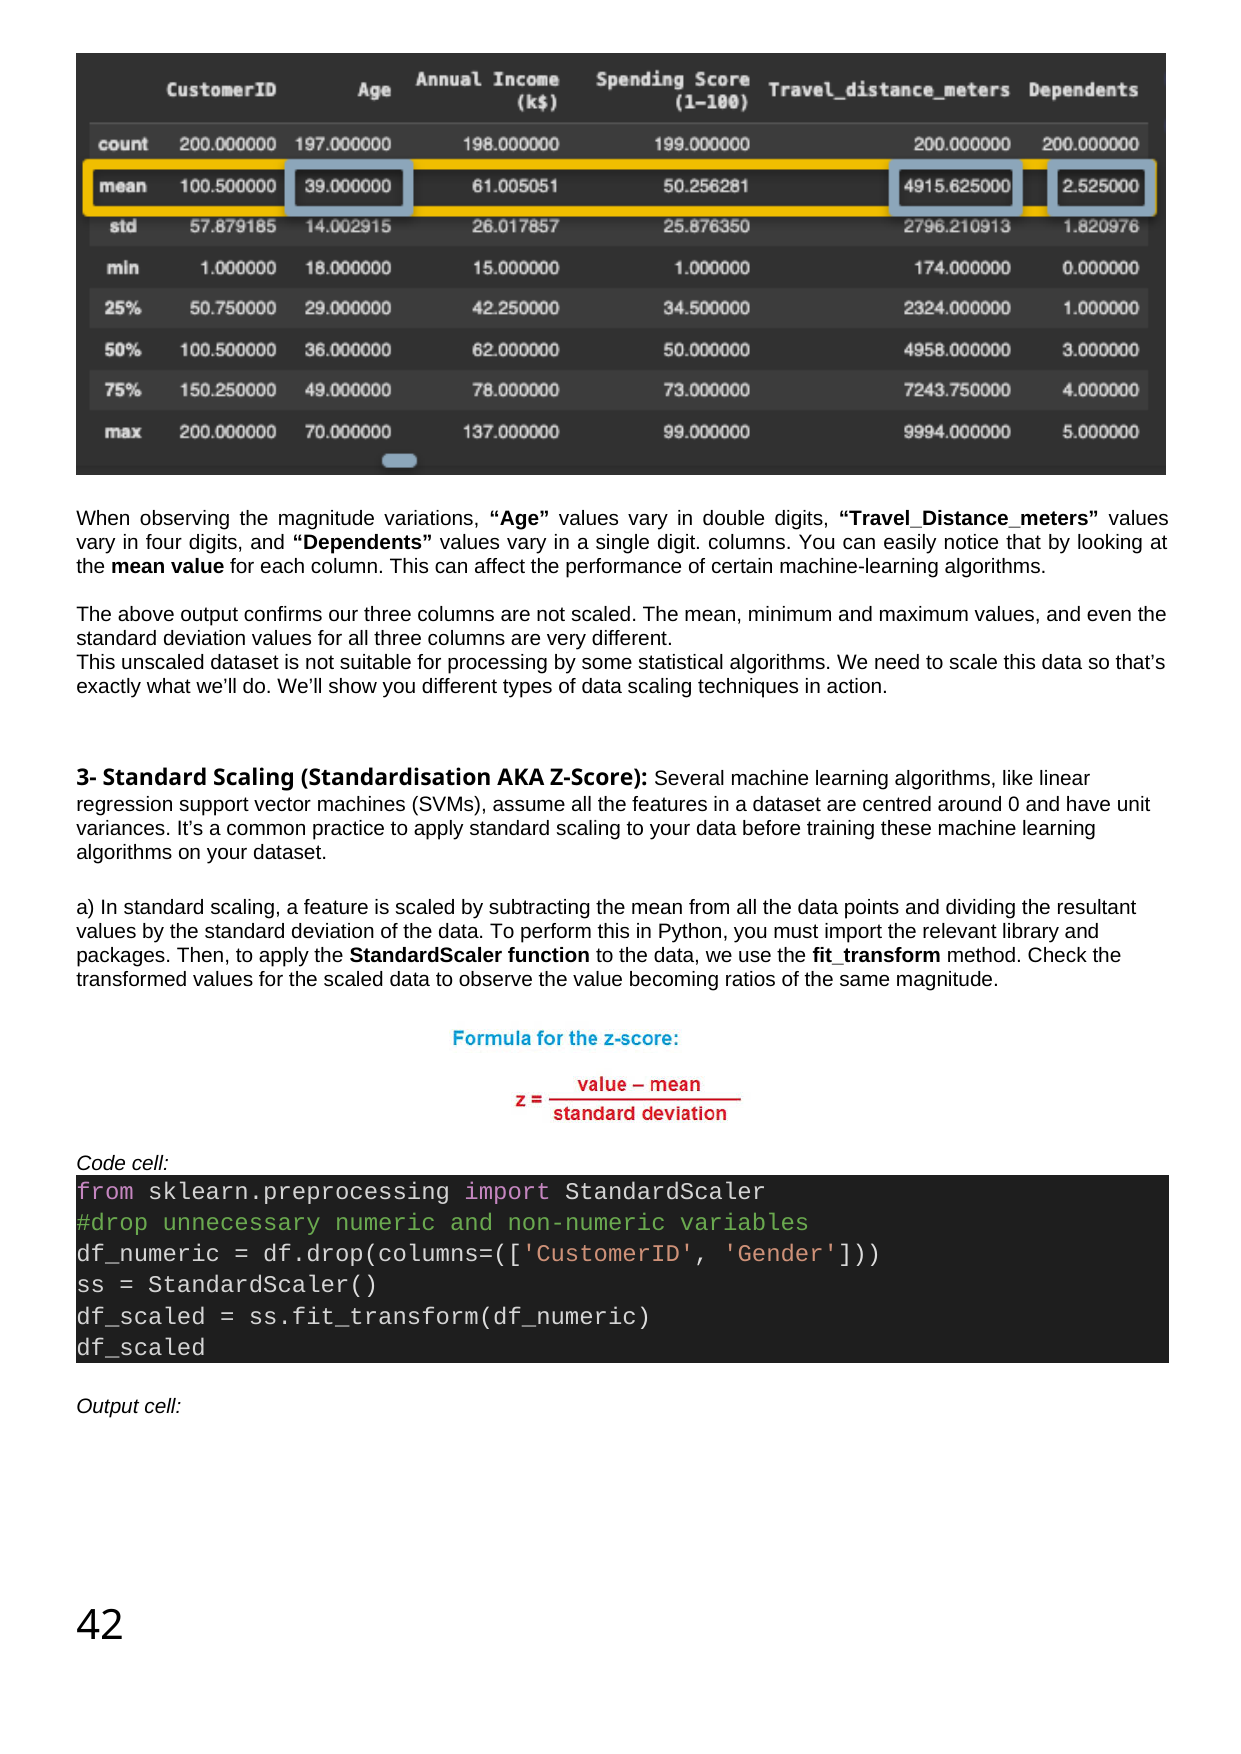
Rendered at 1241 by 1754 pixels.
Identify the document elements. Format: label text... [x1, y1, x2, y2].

text ss = StandardScaler() [76, 1269, 1169, 1300]
text df_scaled [76, 1331, 1169, 1363]
text df_scaled = ss.fit_transform(df_numeric) [76, 1300, 1169, 1331]
text When observing the magnitude variations, “Age” values vary in double digits, “Travel_Distance_meters” values vary in four digits, and “Dependents” values vary in a single digit. columns. You can easily notice that by looking at the mean value for each column. This can affect the performance of certain machine-learning algorithms. [76, 506, 1169, 578]
text Code cell: [76, 1151, 1169, 1175]
text This unscaled dataset is not suitable for processing by some statistical algorithms. We need to scale this data so that’s exactly what we’ll do. We’ll show you different types of data scaling techniques in action. [76, 650, 1169, 698]
text a) In standard scaling, a feature is scaled by subtracting the mean from all the data points and dividing the resultant values by the standard deviation of the data. To perform this in Python, you must import the relevant library and packages. Then, to apply the StandardScaler function to the data, we use the fit_transform method. Check the transformed values for the scaled data to observe the value becoming ratios of the same magnitude. [76, 895, 1169, 991]
text df_numeric = df.drop(columns=(['CustomerID', 'Gender'])) [76, 1238, 1169, 1269]
text from sklearn.preprocessing import StandardScaler [76, 1175, 1169, 1206]
picture [441, 1021, 804, 1152]
text The above output confirms our three columns are not scaled. The mean, minimum and maximum values, and even the standard deviation values for all three columns are very different. [76, 602, 1169, 650]
picture [76, 53, 1166, 475]
text #drop unnecessary numeric and non-numeric variables [76, 1206, 1169, 1238]
text Output cell: [76, 1394, 1169, 1418]
text 3- Standard Scaling (Standardisation AKA Z-Score): Several machine learning algorithms, like linear regression support vector machines (SVMs), assume all the features in a dataset are centred around 0 and have unit variances. It’s a common practice to apply standard scaling to your data before training these machine learning algorithms on your dataset. [76, 760, 1169, 863]
